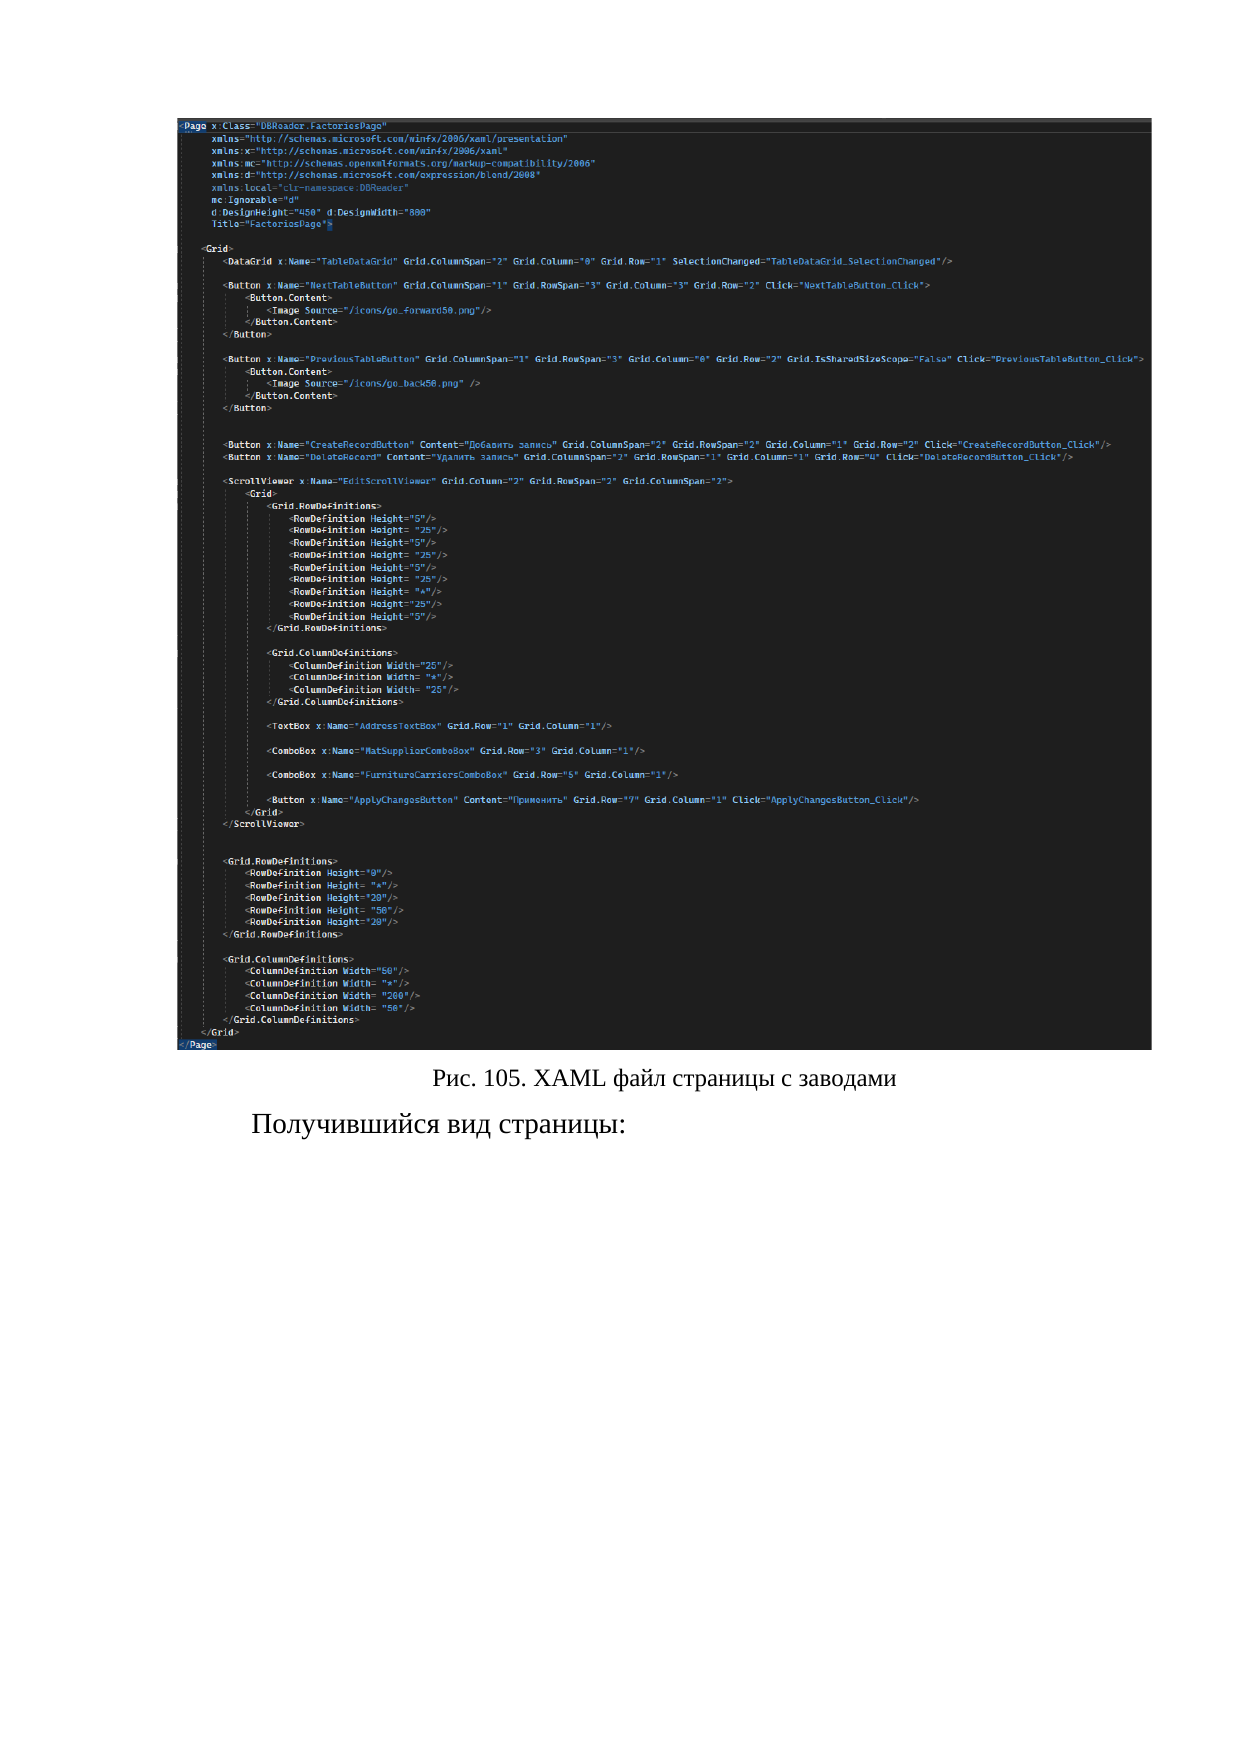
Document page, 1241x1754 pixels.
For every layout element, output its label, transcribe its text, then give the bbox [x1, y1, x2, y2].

picture [177, 118, 1152, 1050]
text Рис. 105. XAML файл страницы с заводами [177, 1063, 1152, 1092]
text Получившийся вид страницы: [177, 1107, 1152, 1140]
